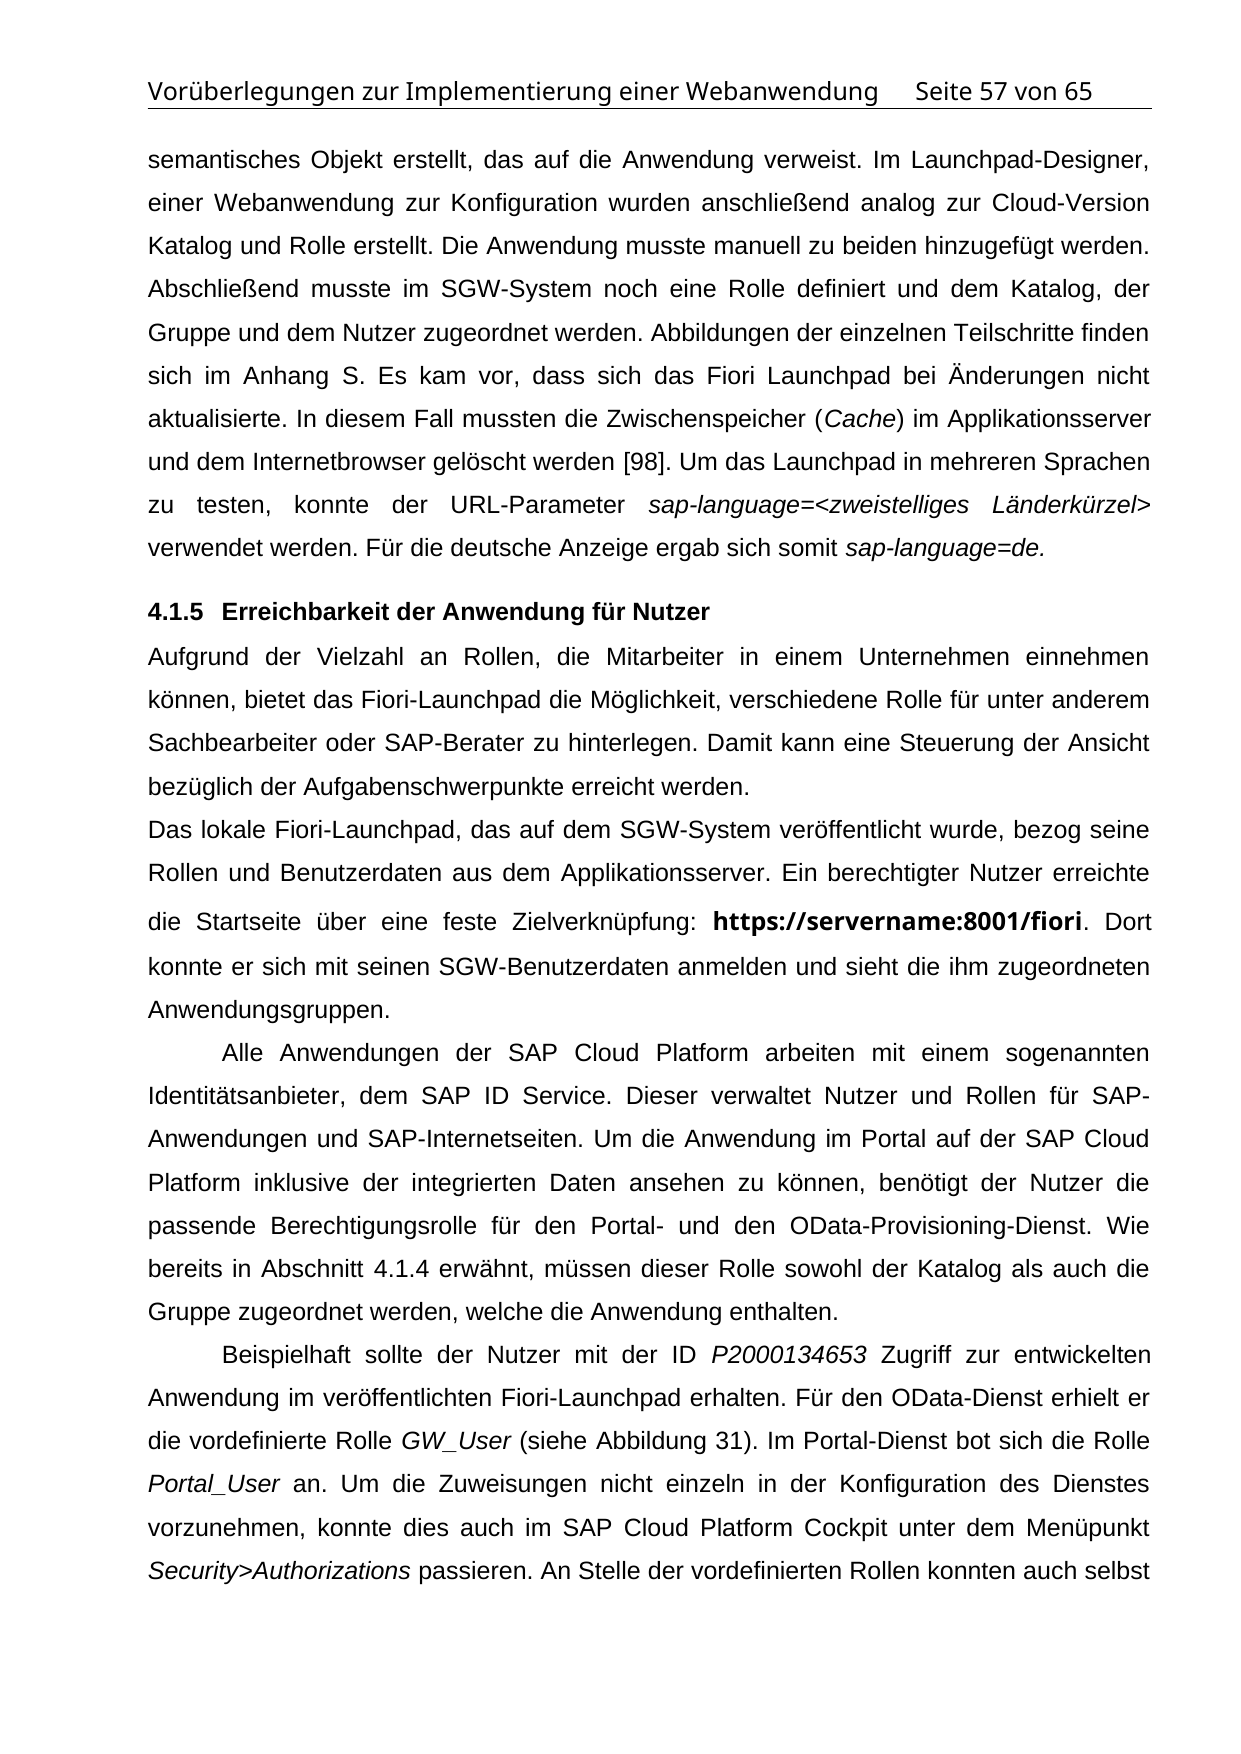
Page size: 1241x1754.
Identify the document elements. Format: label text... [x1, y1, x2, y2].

text Das lokale Fiori-Launchpad, das auf dem SGW-System veröffentlicht wurde, bezog seine Rollen und Benutzerdaten aus dem Applikationsserver. Ein berechtigter Nutzer erreichte die Startseite über eine feste Zielverknüpfung: https://servername:8001/fiori. Dort konnte er sich mit seinen SGW-Benutzerdaten anmelden und sieht die ihm zugeordneten Anwendungsgruppen. [148, 814, 1152, 1024]
text Aufgrund der Vielzahl an Rollen, die Mitarbeiter in einem Unternehmen einnehmen können, bietet das Fiori-Launchpad die Möglichkeit, verschiedene Rolle für unter anderem Sachbearbeiter oder SAP-Berater zu hinterlegen. Damit kann eine Steuerung der Ansicht bezüglich der Aufgabenschwerpunkte erreicht werden. [148, 642, 1152, 800]
text Alle Anwendungen der SAP Cloud Platform arbeiten mit einem sogenannten Identitätsanbieter, dem SAP ID Service. Dieser verwaltet Nutzer und Rollen für SAP-Anwendungen und SAP-Internetseiten. Um die Anwendung im Portal auf der SAP Cloud Platform inklusive der integrierten Daten ansehen zu können, benötigt der Nutzer die passende Berechtigungsrolle für den Portal- und den OData-Provisioning-Dienst. Wie bereits in Abschnitt 4.1.4 erwähnt, müssen dieser Rolle sowohl der Katalog als auch die Gruppe zugeordnet werden, welche die Anwendung enthalten. [148, 1038, 1152, 1326]
subtitle Erreichbarkeit der Anwendung für Nutzer [148, 597, 1152, 626]
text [148, 1340, 1152, 1584]
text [148, 145, 1152, 562]
